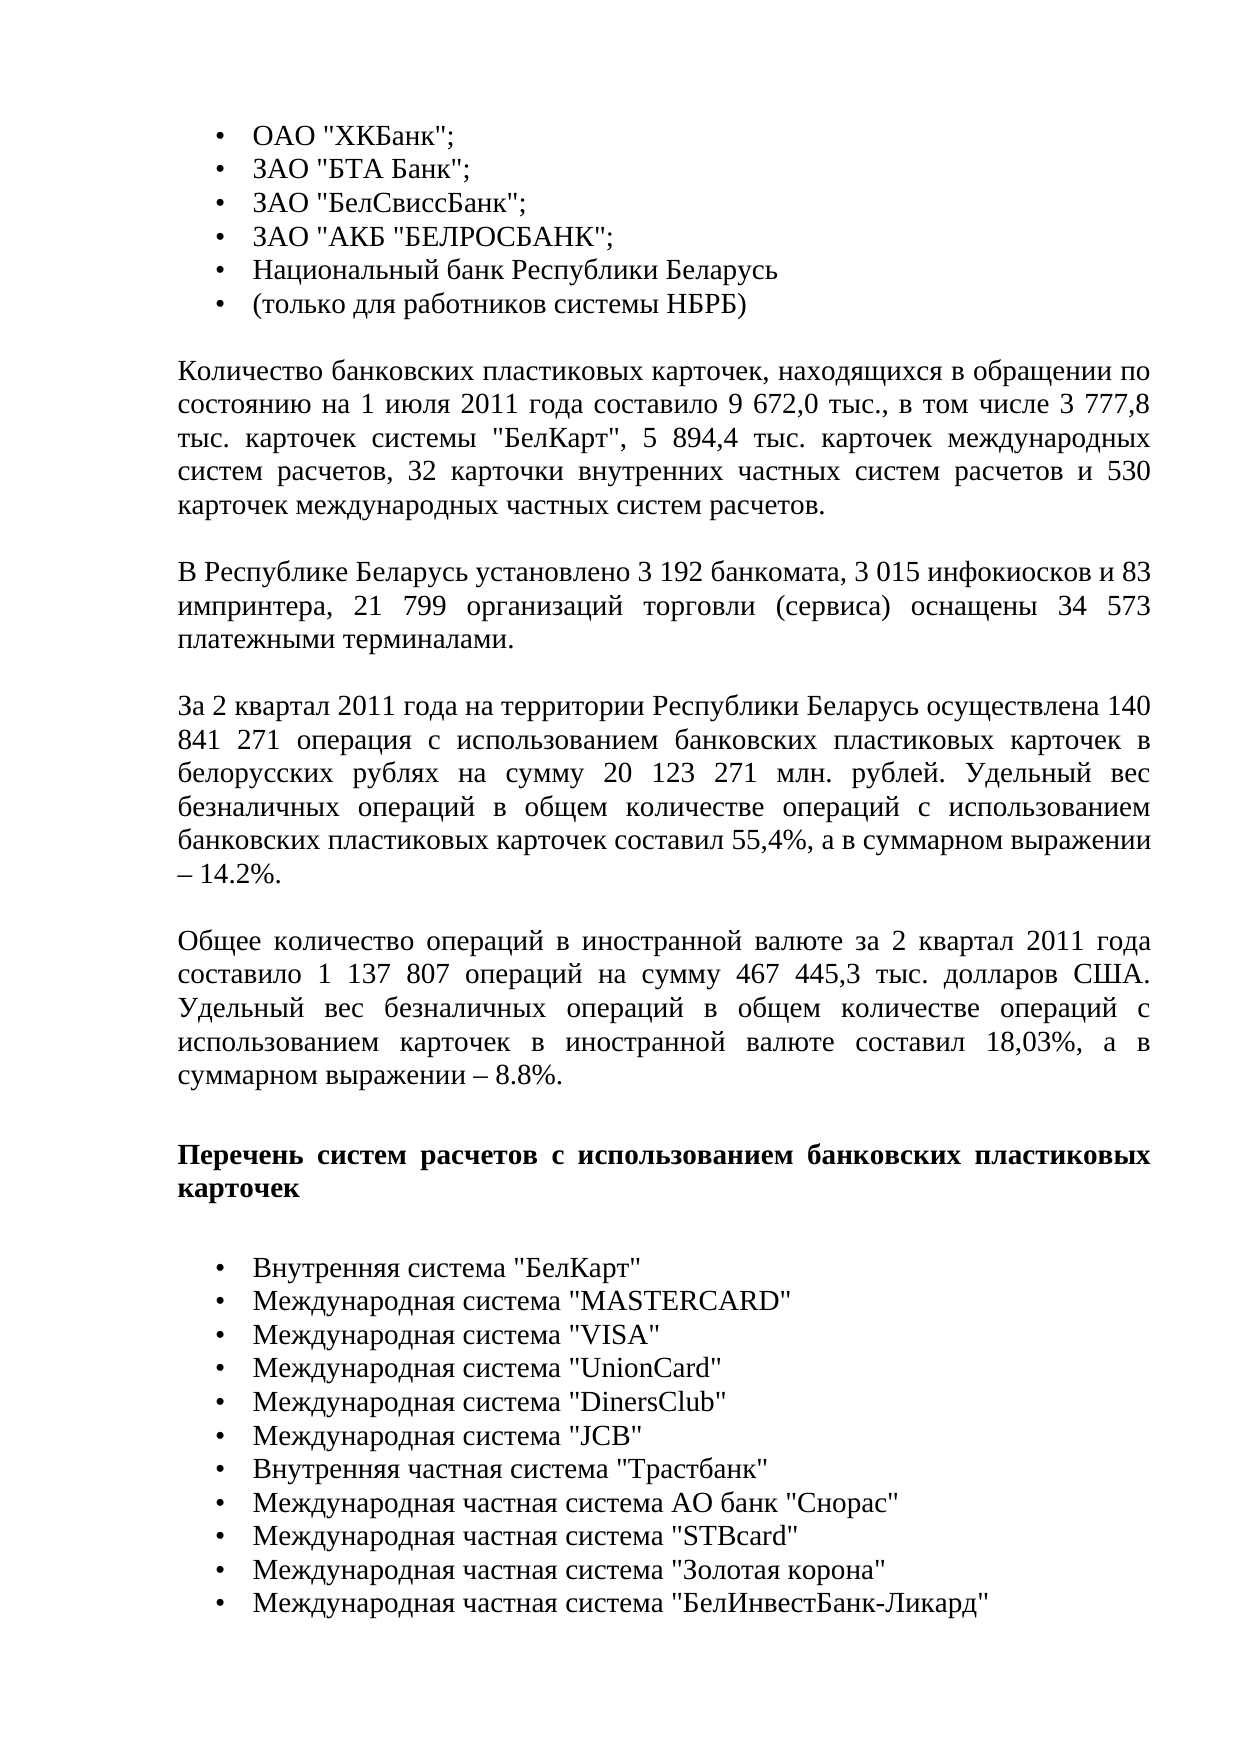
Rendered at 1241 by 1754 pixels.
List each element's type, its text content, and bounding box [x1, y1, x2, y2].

text В Республике Беларусь установлено 3 192 банкомата, 3 015 инфокиосков и 83 импринтера, 21 799 организаций торговли (сервиса) оснащены 34 573 платежными терминалами. [177, 554, 1152, 655]
list ЗАО "АКБ "БЕЛРОСБАНК"; [215, 219, 1152, 252]
list Международная система "VISA" [215, 1317, 1152, 1351]
list ЗАО "БелСвиссБанк"; [215, 185, 1152, 219]
list Международная частная система "Золотая корона" [215, 1552, 1152, 1585]
list Международная система "DinersClub" [215, 1384, 1152, 1418]
list Национальный банк Республики Беларусь [215, 252, 1152, 286]
list (только для работников системы НБРБ) [215, 286, 1152, 319]
list Международная частная система "STBcard" [215, 1518, 1152, 1552]
list Международная система "UnionCard" [215, 1351, 1152, 1384]
list Международная частная система "БелИнвестБанк-Ликард" [215, 1585, 1152, 1619]
text Перечень систем расчетов с использованием банковских пластиковых карточек [177, 1137, 1152, 1204]
list Внутренняя система "БелКарт" [215, 1250, 1152, 1283]
list Международная система "JCB" [215, 1418, 1152, 1451]
list ЗАО "БТА Банк"; [215, 152, 1152, 185]
text Количество банковских пластиковых карточек, находящихся в обращении по состоянию на 1 июля 2011 года составило 9 672,0 тыс., в том числе 3 777,8 тыс. карточек системы "БелКарт", 5 894,4 тыс. карточек международных систем расчетов, 32 карточки внутренних частных систем расчетов и 530 карточек международных частных систем расчетов. [177, 353, 1152, 521]
list ОАО "ХКБанк"; [215, 118, 1152, 152]
list Международная система "MASTERCARD" [215, 1283, 1152, 1317]
list Международная частная система АО банк "Снорас" [215, 1485, 1152, 1518]
text За 2 квартал 2011 года на территории Республики Беларусь осуществлена 140 841 271 операция с использованием банковских пластиковых карточек в белорусских рублях на сумму 20 123 271 млн. рублей. Удельный вес безналичных операций в общем количестве операций с использованием банковских пластиковых карточек составил 55,4%, а в суммарном выражении – 14.2%. [177, 688, 1152, 889]
list Внутренняя частная система "Трастбанк" [215, 1451, 1152, 1485]
text Общее количество операций в иностранной валюте за 2 квартал 2011 года составило 1 137 807 операций на сумму 467 445,3 тыс. долларов США. Удельный вес безналичных операций в общем количестве операций с использованием карточек в иностранной валюте составил 18,03%, а в суммарном выражении – 8.8%. [177, 923, 1152, 1091]
